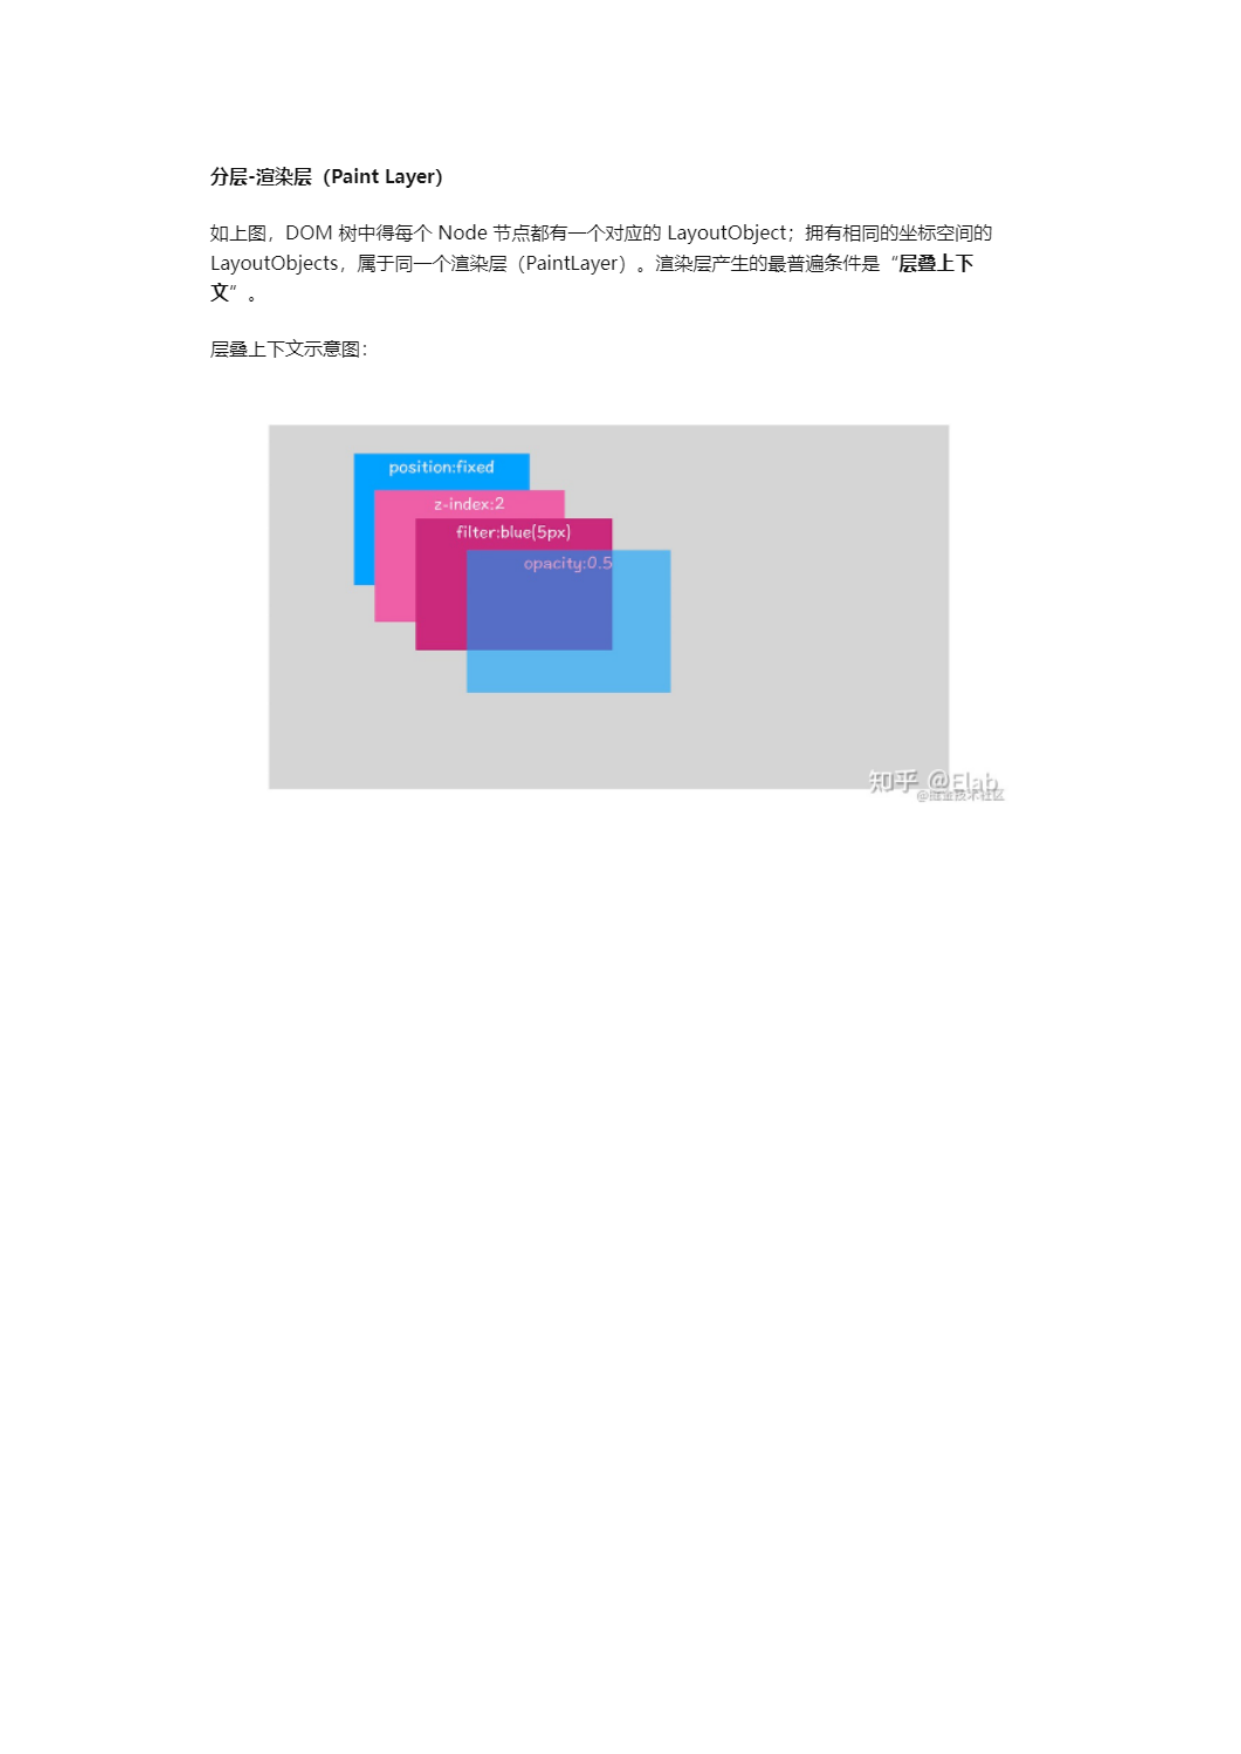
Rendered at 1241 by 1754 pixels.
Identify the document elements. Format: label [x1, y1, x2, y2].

picture [187, 162, 1053, 816]
